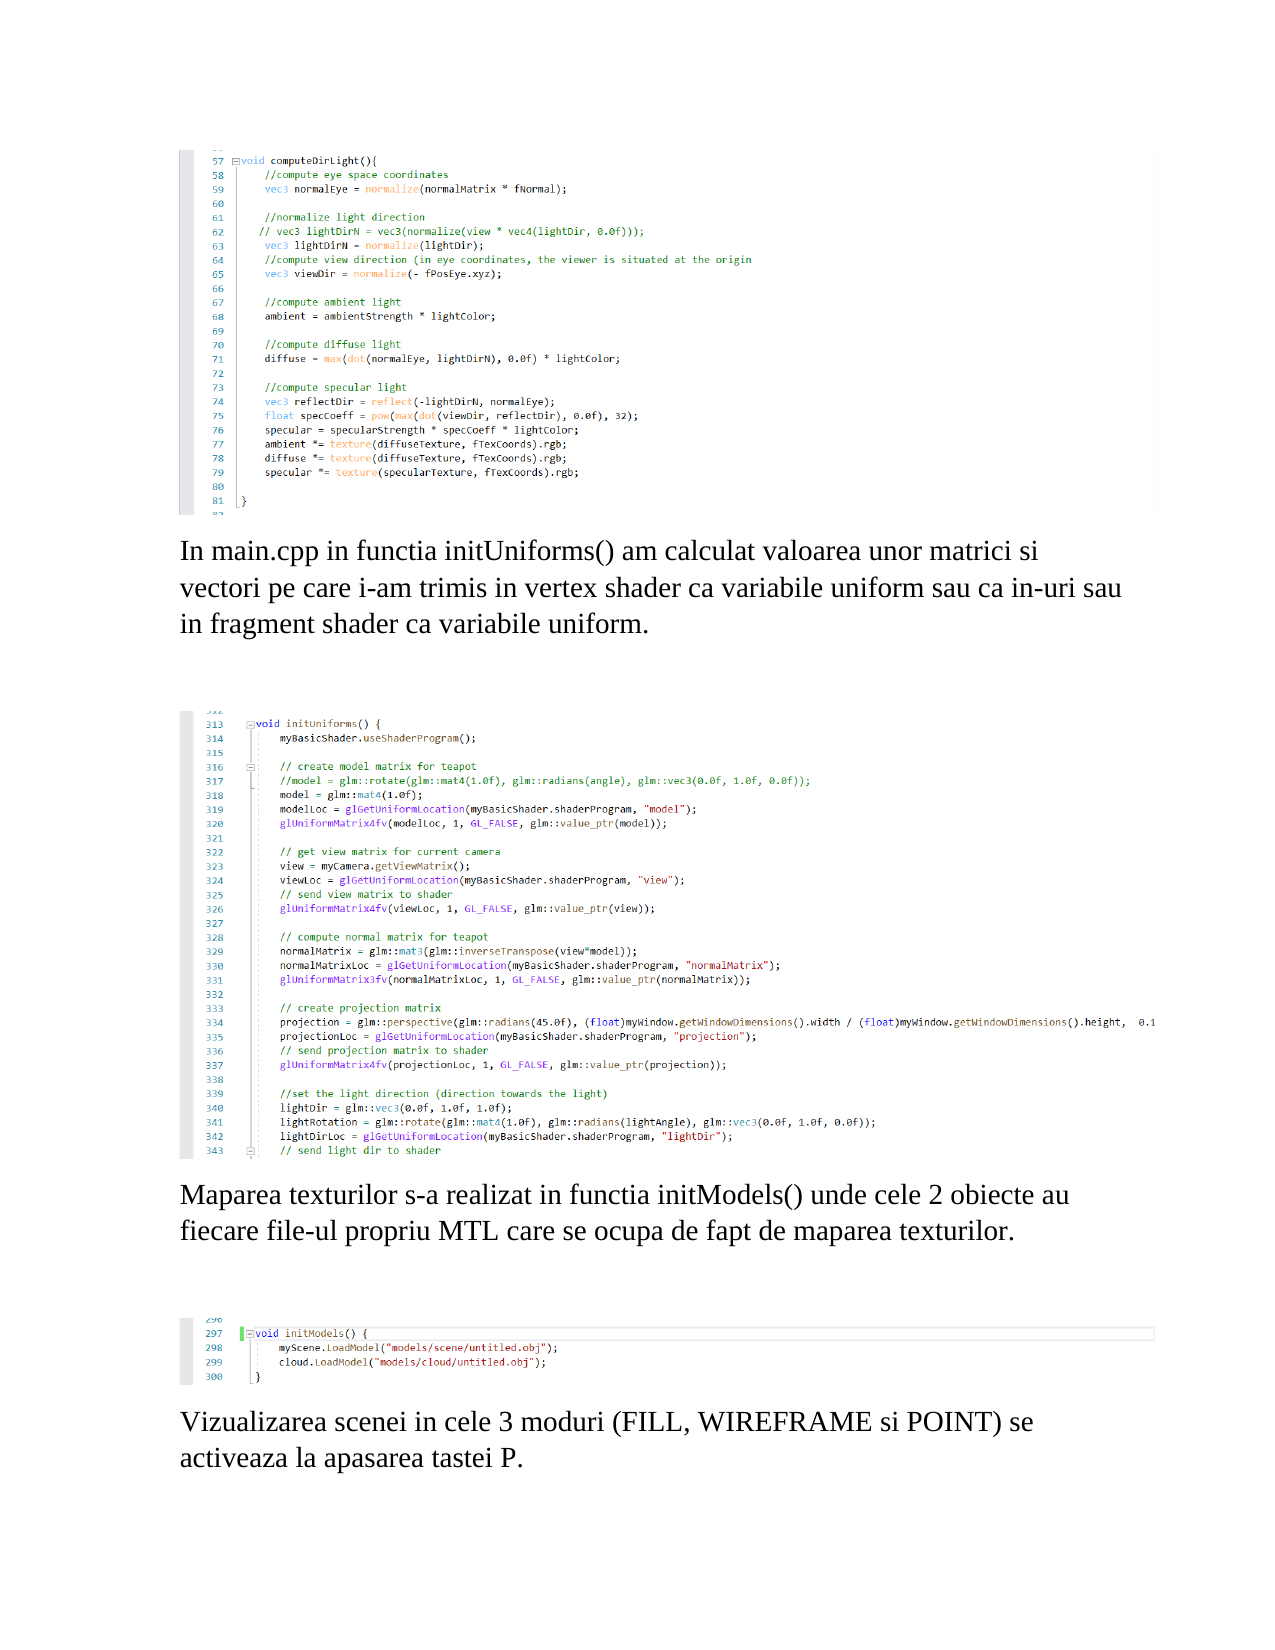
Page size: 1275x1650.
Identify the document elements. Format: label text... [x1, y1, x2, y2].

picture [179, 150, 1155, 515]
picture [179, 711, 1155, 1159]
picture [179, 1318, 1155, 1385]
text Maparea texturilor s-a realizat in functia initModels() unde cele 2 obiecte au fiecare file-ul propriu MTL care se ocupa de fapt de maparea texturilor. [179, 1177, 1125, 1247]
text Vizualizarea scenei in cele 3 moduri (FILL, WIREFRAME si POINT) se activeaza la apasarea tastei P. [179, 1404, 1125, 1473]
text In main.cpp in functia initUniforms() am calculat valoarea unor matrici si vectori pe care i-am trimis in vertex shader ca variabile uniform sau ca in-uri sau in fragment shader ca variabile uniform. [179, 533, 1125, 639]
